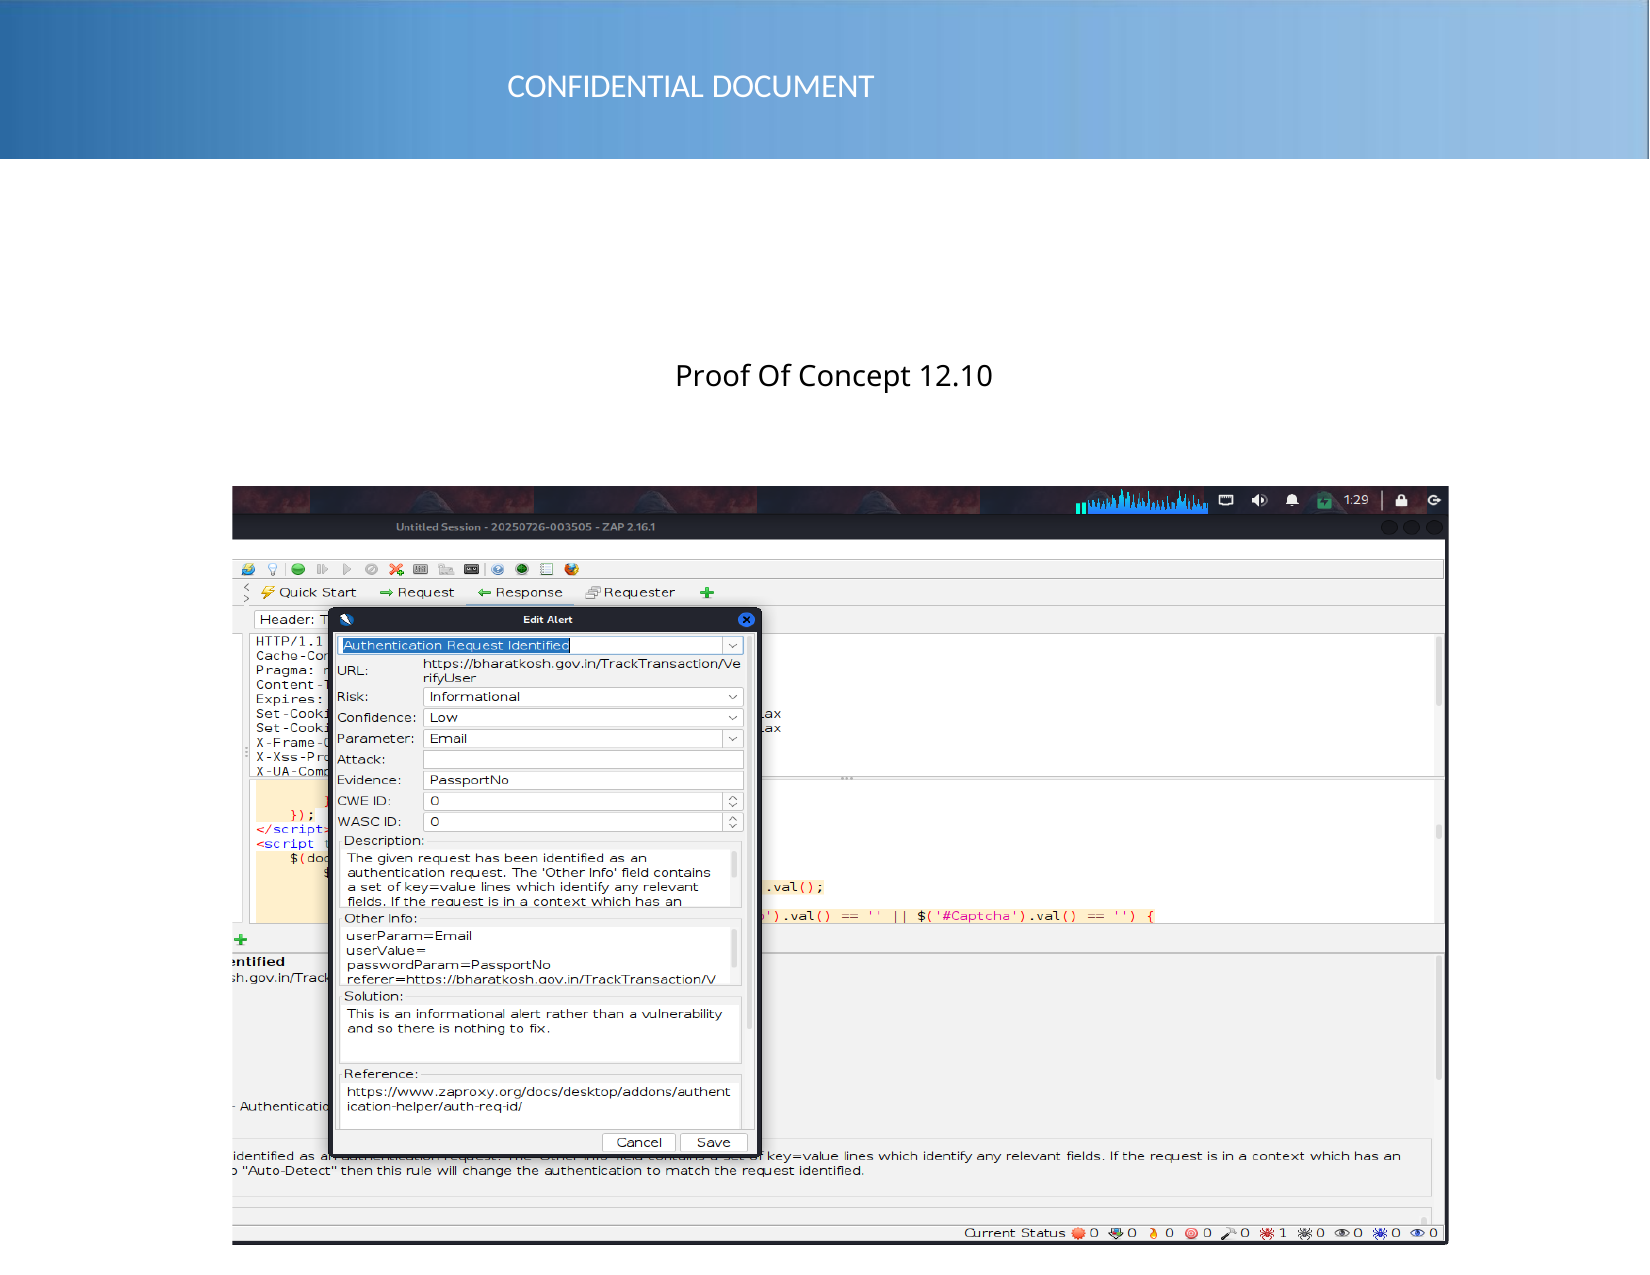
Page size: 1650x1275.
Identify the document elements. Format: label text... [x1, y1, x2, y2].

picture [232, 486, 1449, 1245]
text Proof Of Concept 12.10 [0, 355, 1650, 394]
picture [0, 0, 1649, 159]
